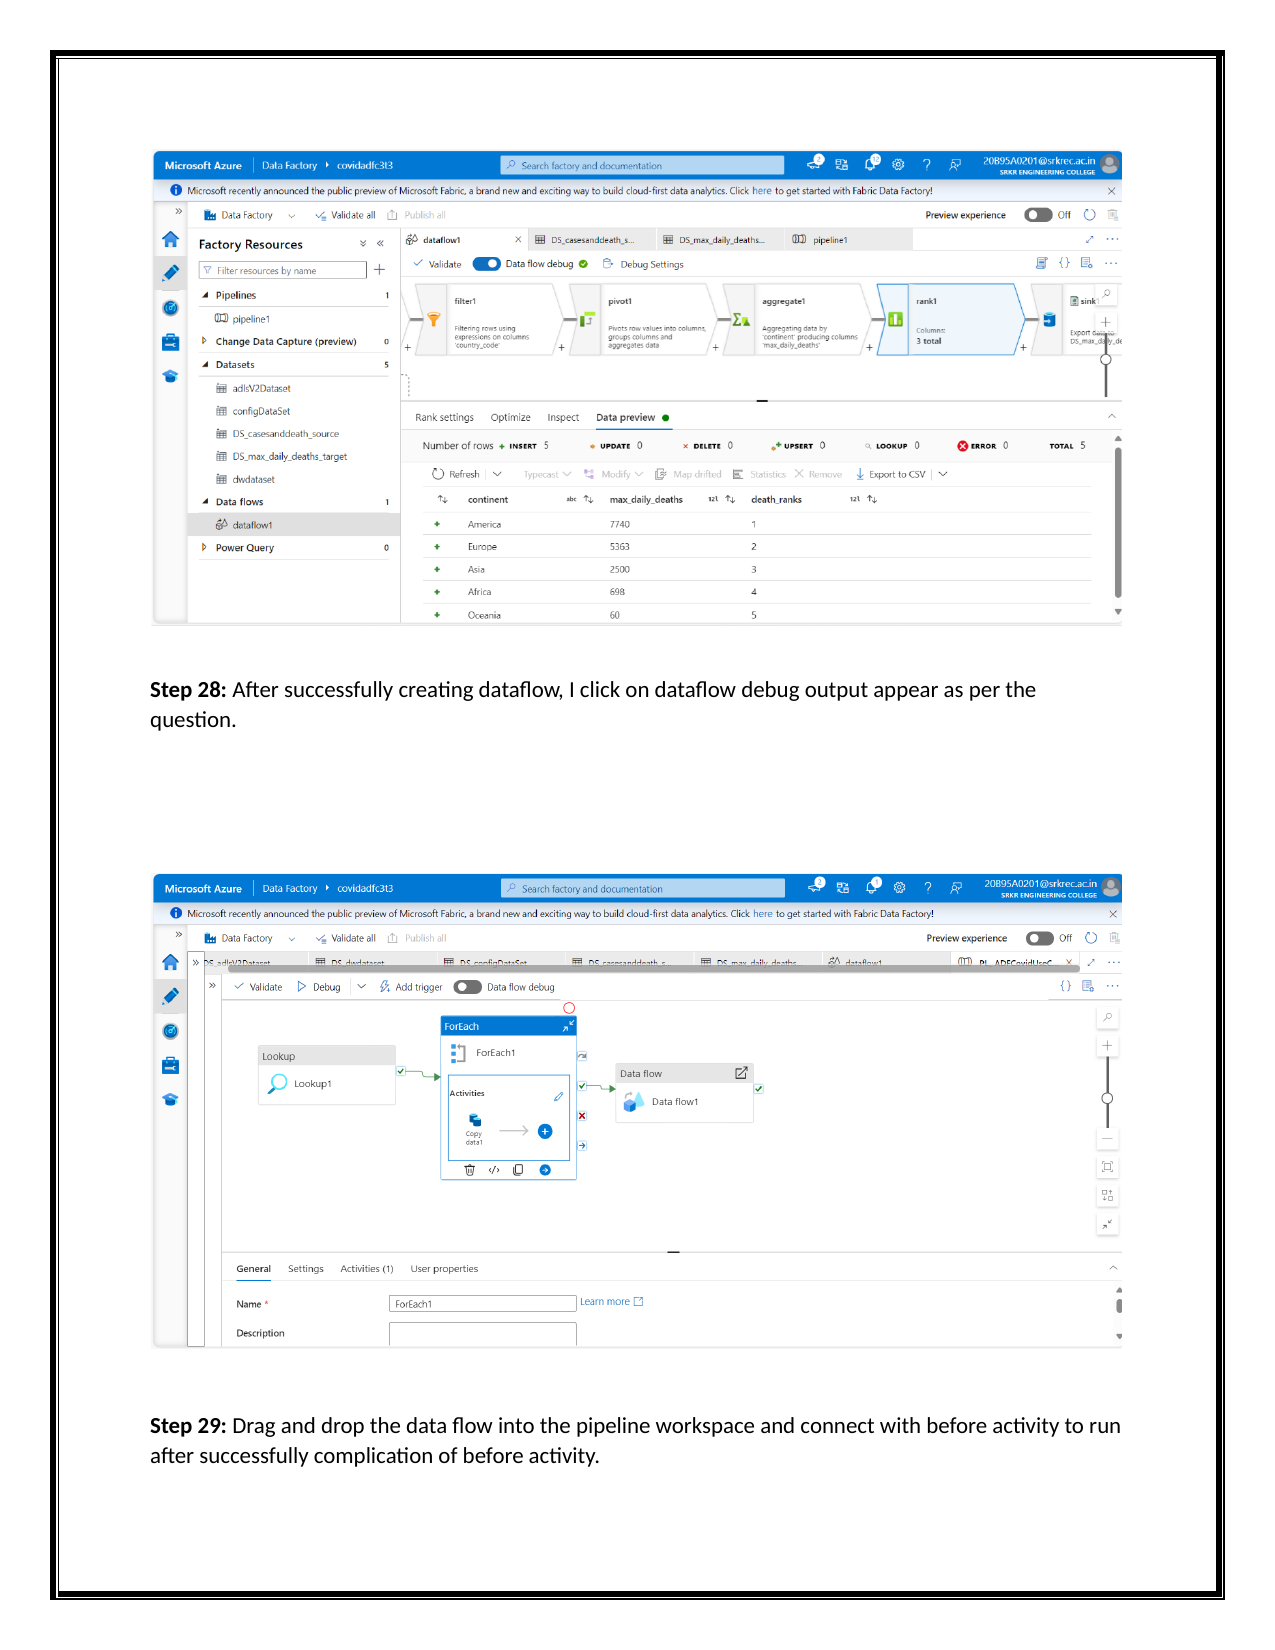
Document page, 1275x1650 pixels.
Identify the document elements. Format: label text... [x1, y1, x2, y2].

picture [150, 149, 1122, 625]
picture [150, 873, 1122, 1348]
text Step 28: After successfully creating dataflow, I click on dataflow debug output appear as per the question. [150, 675, 1125, 734]
